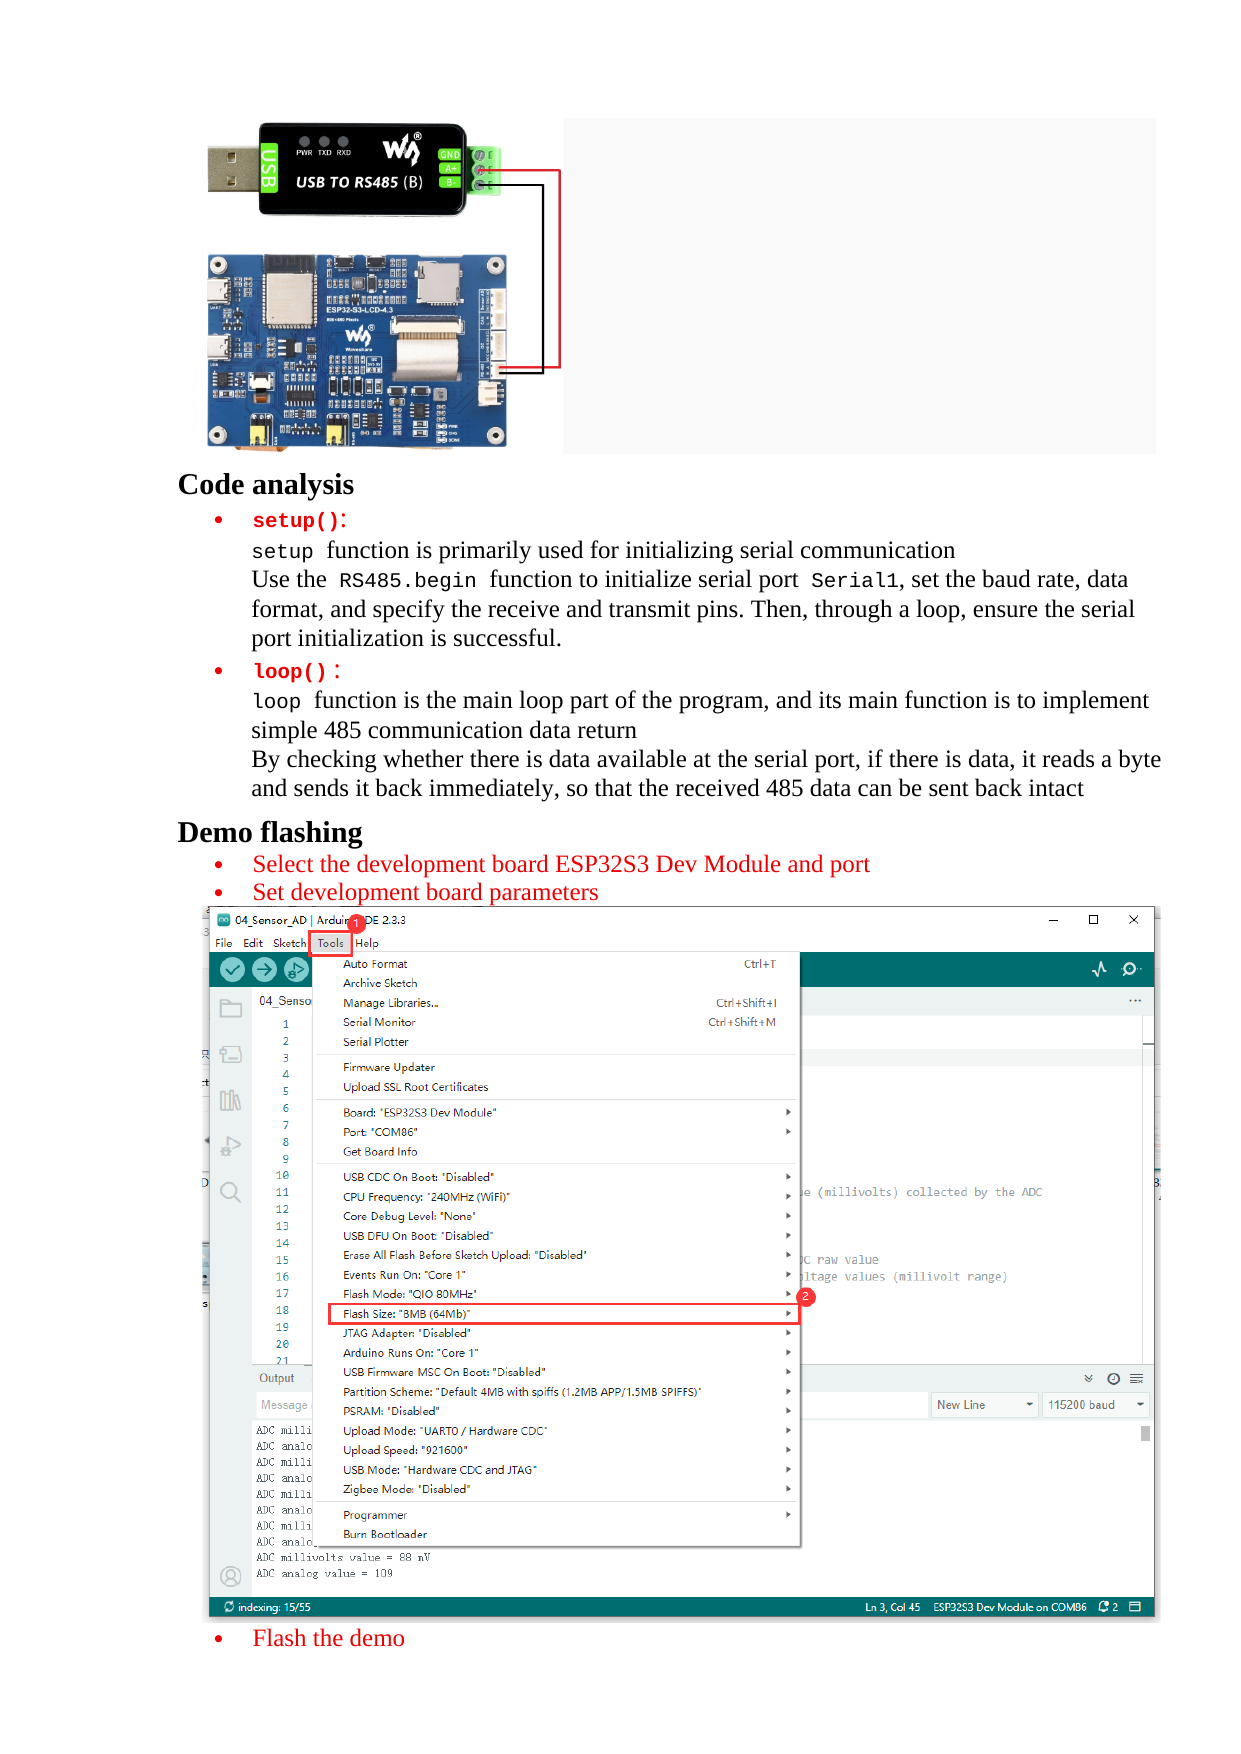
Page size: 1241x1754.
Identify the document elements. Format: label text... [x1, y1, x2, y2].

text Flash the demo [215, 1623, 1181, 1652]
text Set development board parameters [215, 877, 1181, 906]
text setup function is primarily used for initializing serial communication Use the RS485.begin function to initialize serial port Serial1, set the baud rate, data format, and specify the receive and transmit pins. Then, through a loop, ensure the serial port initialization is successful. [251, 535, 1181, 652]
picture [202, 906, 1161, 1623]
subtitle Code analysis [177, 466, 1181, 501]
text setup(): [215, 501, 1181, 535]
text loop() : [215, 652, 1181, 686]
text loop function is the main loop part of the program, and its main function is to implement simple 485 communication data return By checking whether there is data available at the serial port, if there is data, it reads a byte and sends it back immediately, so that the received 485 data can be sent back intact [251, 686, 1181, 801]
subtitle Demo flashing [177, 814, 1181, 849]
picture [202, 118, 564, 454]
text Select the development board ESP32S3 Dev Module and port [215, 849, 1181, 877]
